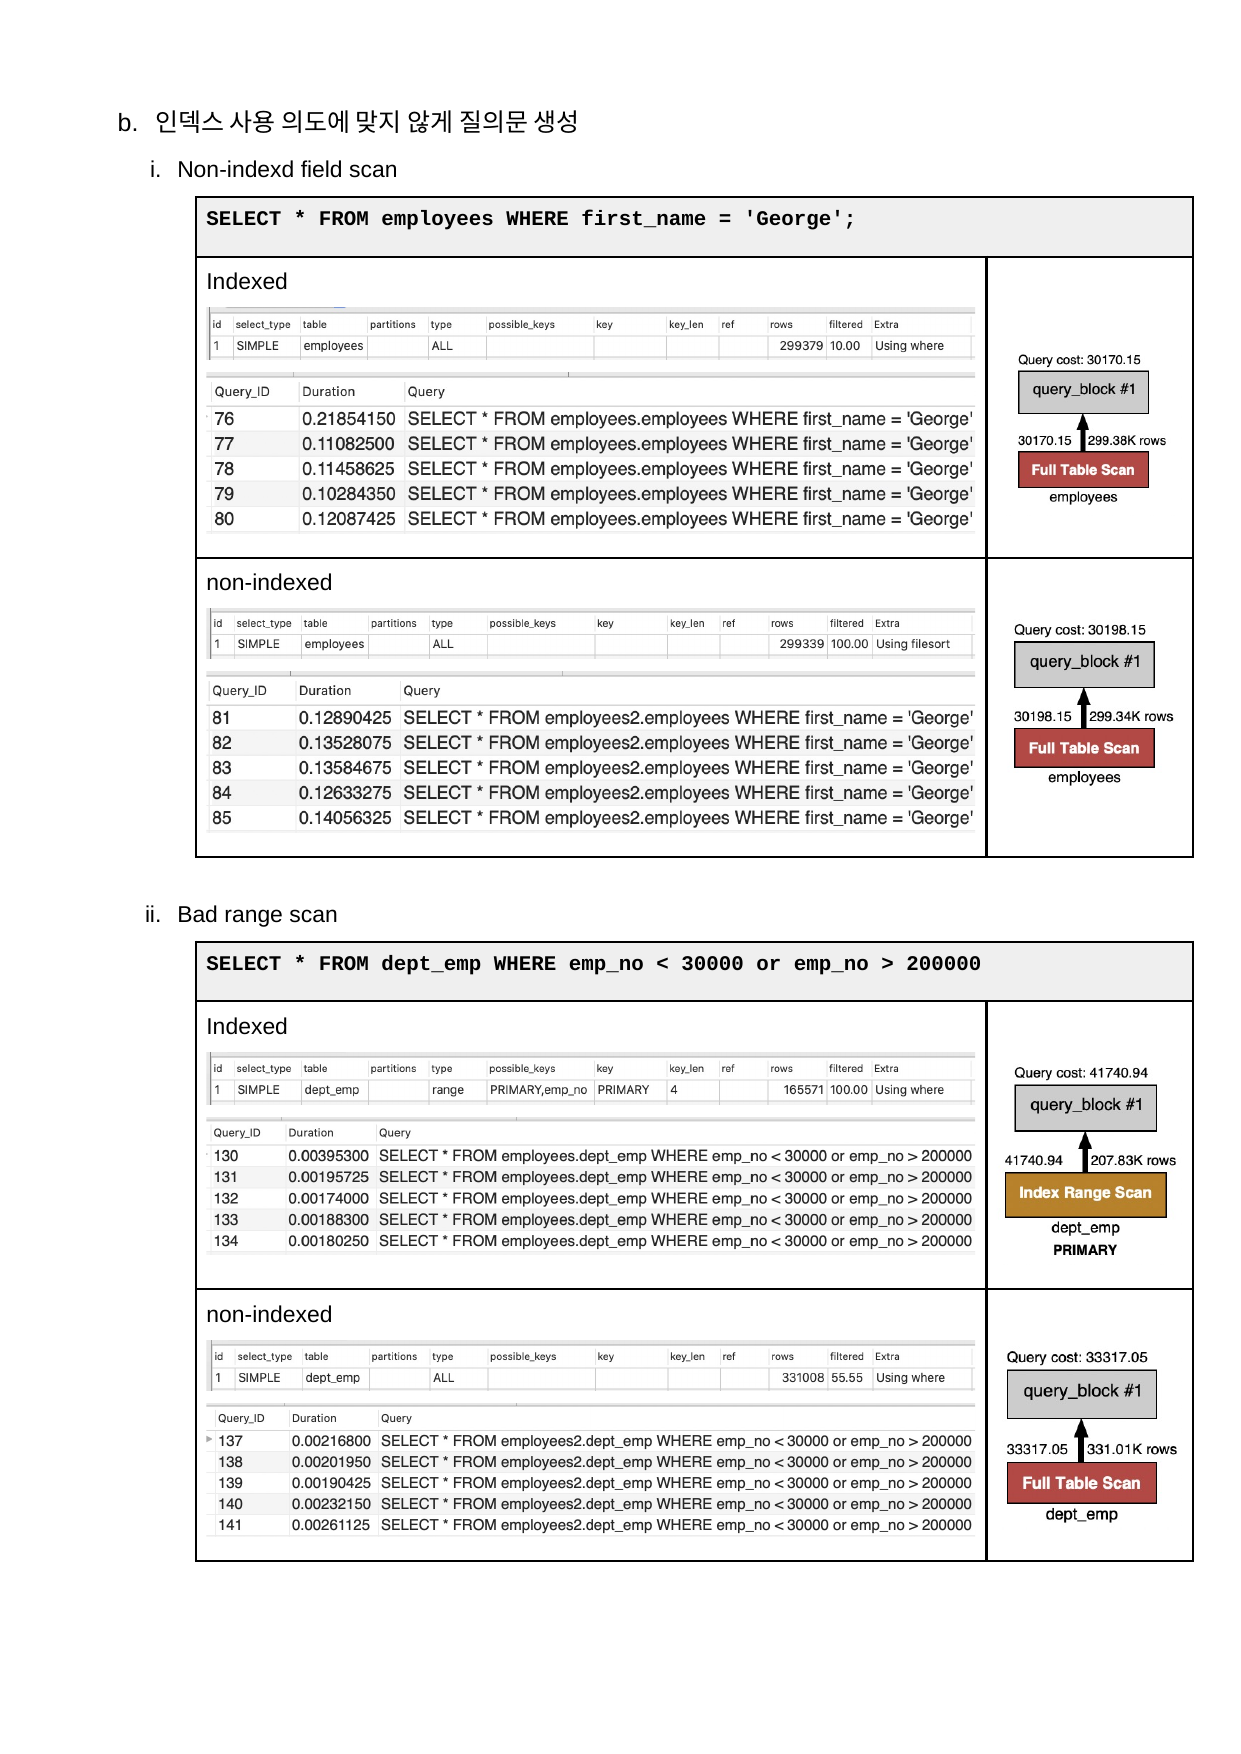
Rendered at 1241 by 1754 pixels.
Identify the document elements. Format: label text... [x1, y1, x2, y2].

table_cell non-indexed [197, 559, 985, 856]
table_header SELECT * FROM dept_emp WHERE emp_no < 30000 or emp_no > 200000 [197, 943, 1192, 1000]
subtitle Bad range scan [161, 901, 1181, 927]
table_cell Indexed [197, 1002, 985, 1288]
subtitle Non-indexd field scan [161, 156, 1181, 183]
table_cell Indexed [197, 258, 985, 557]
subtitle 인덱스 사용 의도에 맞지 않게 질의문 생성 [117, 102, 1181, 138]
table_header SELECT * FROM employees WHERE first_name = 'George'; [197, 198, 1192, 256]
picture [206, 1340, 976, 1391]
picture [206, 608, 976, 659]
table_cell [988, 1290, 1192, 1560]
picture [206, 1403, 976, 1537]
picture [206, 671, 976, 833]
picture [996, 347, 1182, 516]
picture [996, 1340, 1182, 1530]
picture [206, 1052, 976, 1105]
picture [996, 1052, 1182, 1265]
picture [206, 307, 976, 360]
picture [996, 608, 1182, 795]
table_cell [988, 258, 1192, 557]
picture [206, 1117, 976, 1255]
table_cell [988, 559, 1192, 856]
table_cell non-indexed [197, 1290, 985, 1560]
picture [206, 372, 976, 534]
table_cell [988, 1002, 1192, 1288]
